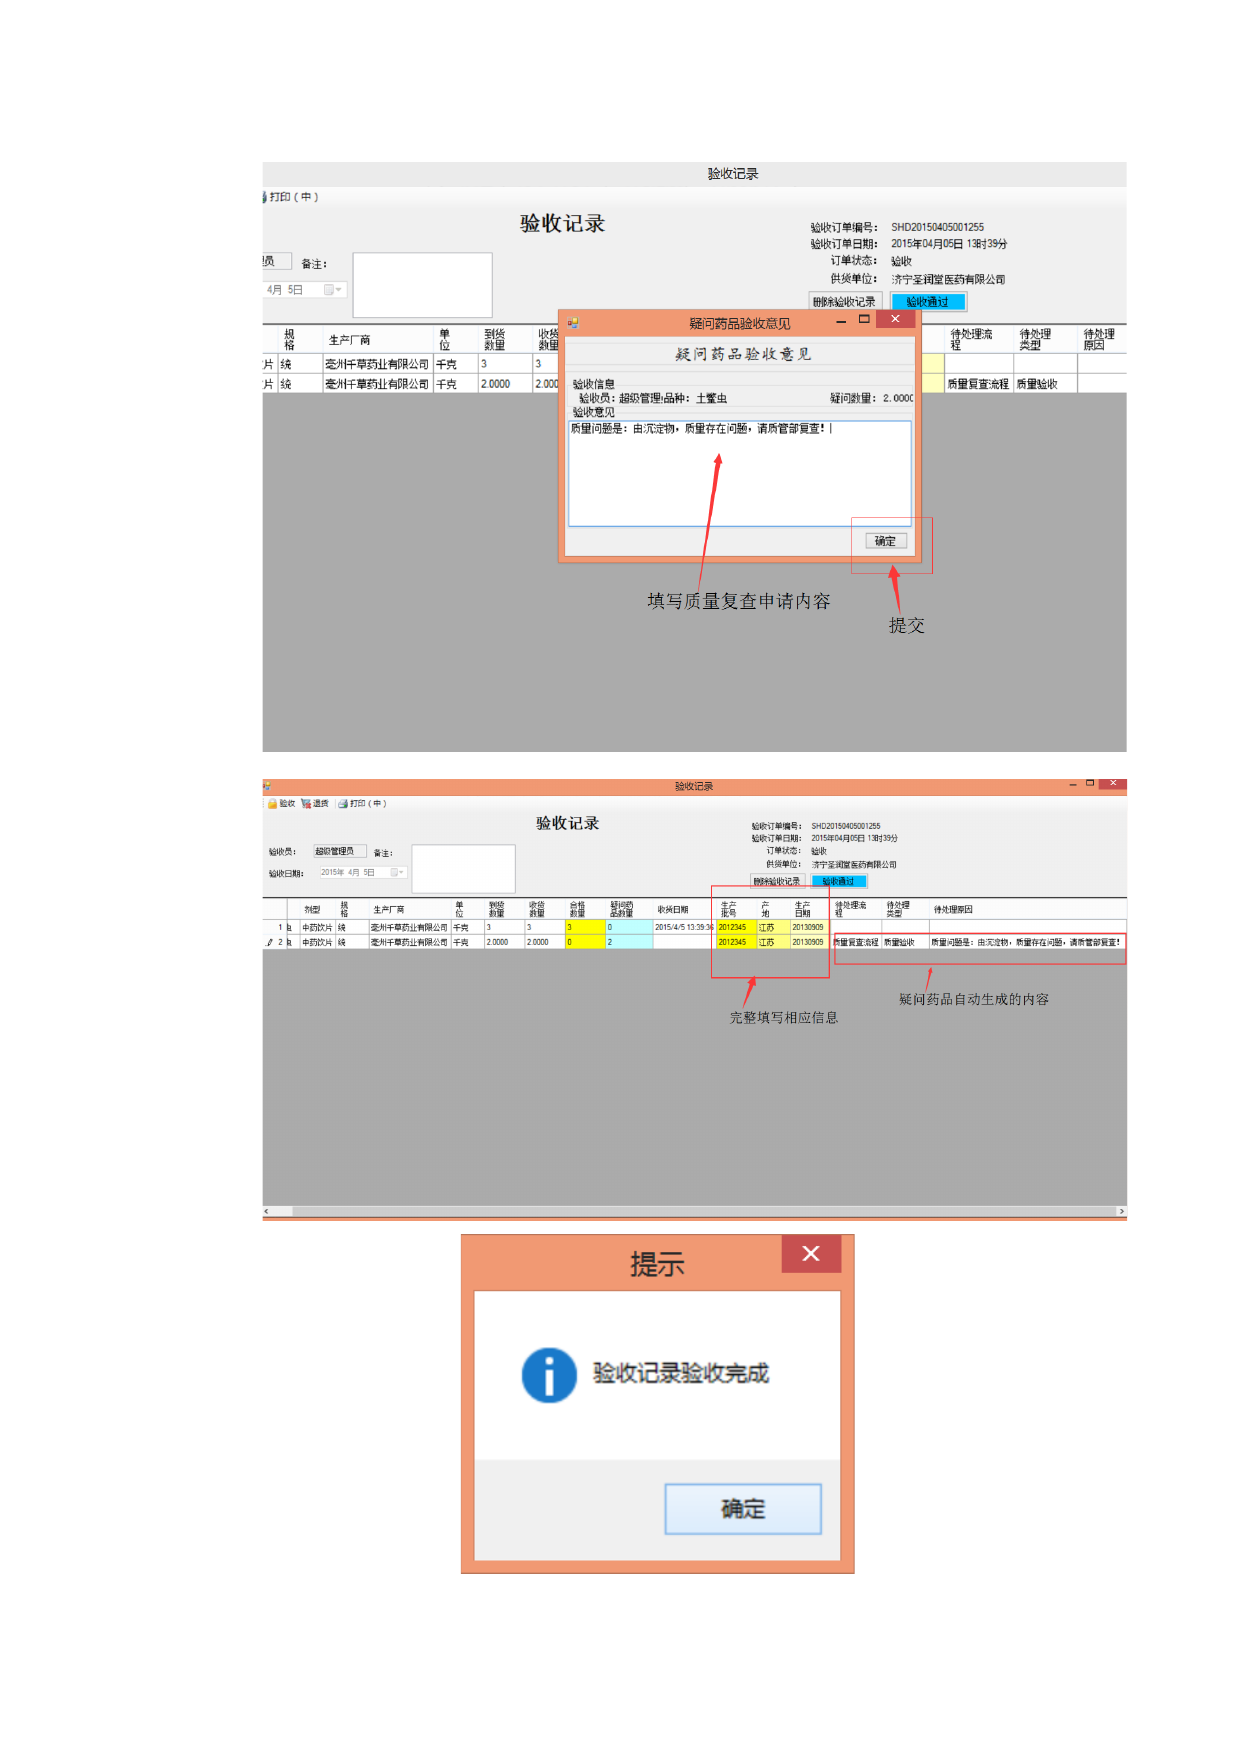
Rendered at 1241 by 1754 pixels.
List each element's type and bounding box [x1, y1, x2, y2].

picture [460, 1234, 855, 1574]
picture [262, 162, 1127, 752]
picture [262, 779, 1128, 1221]
